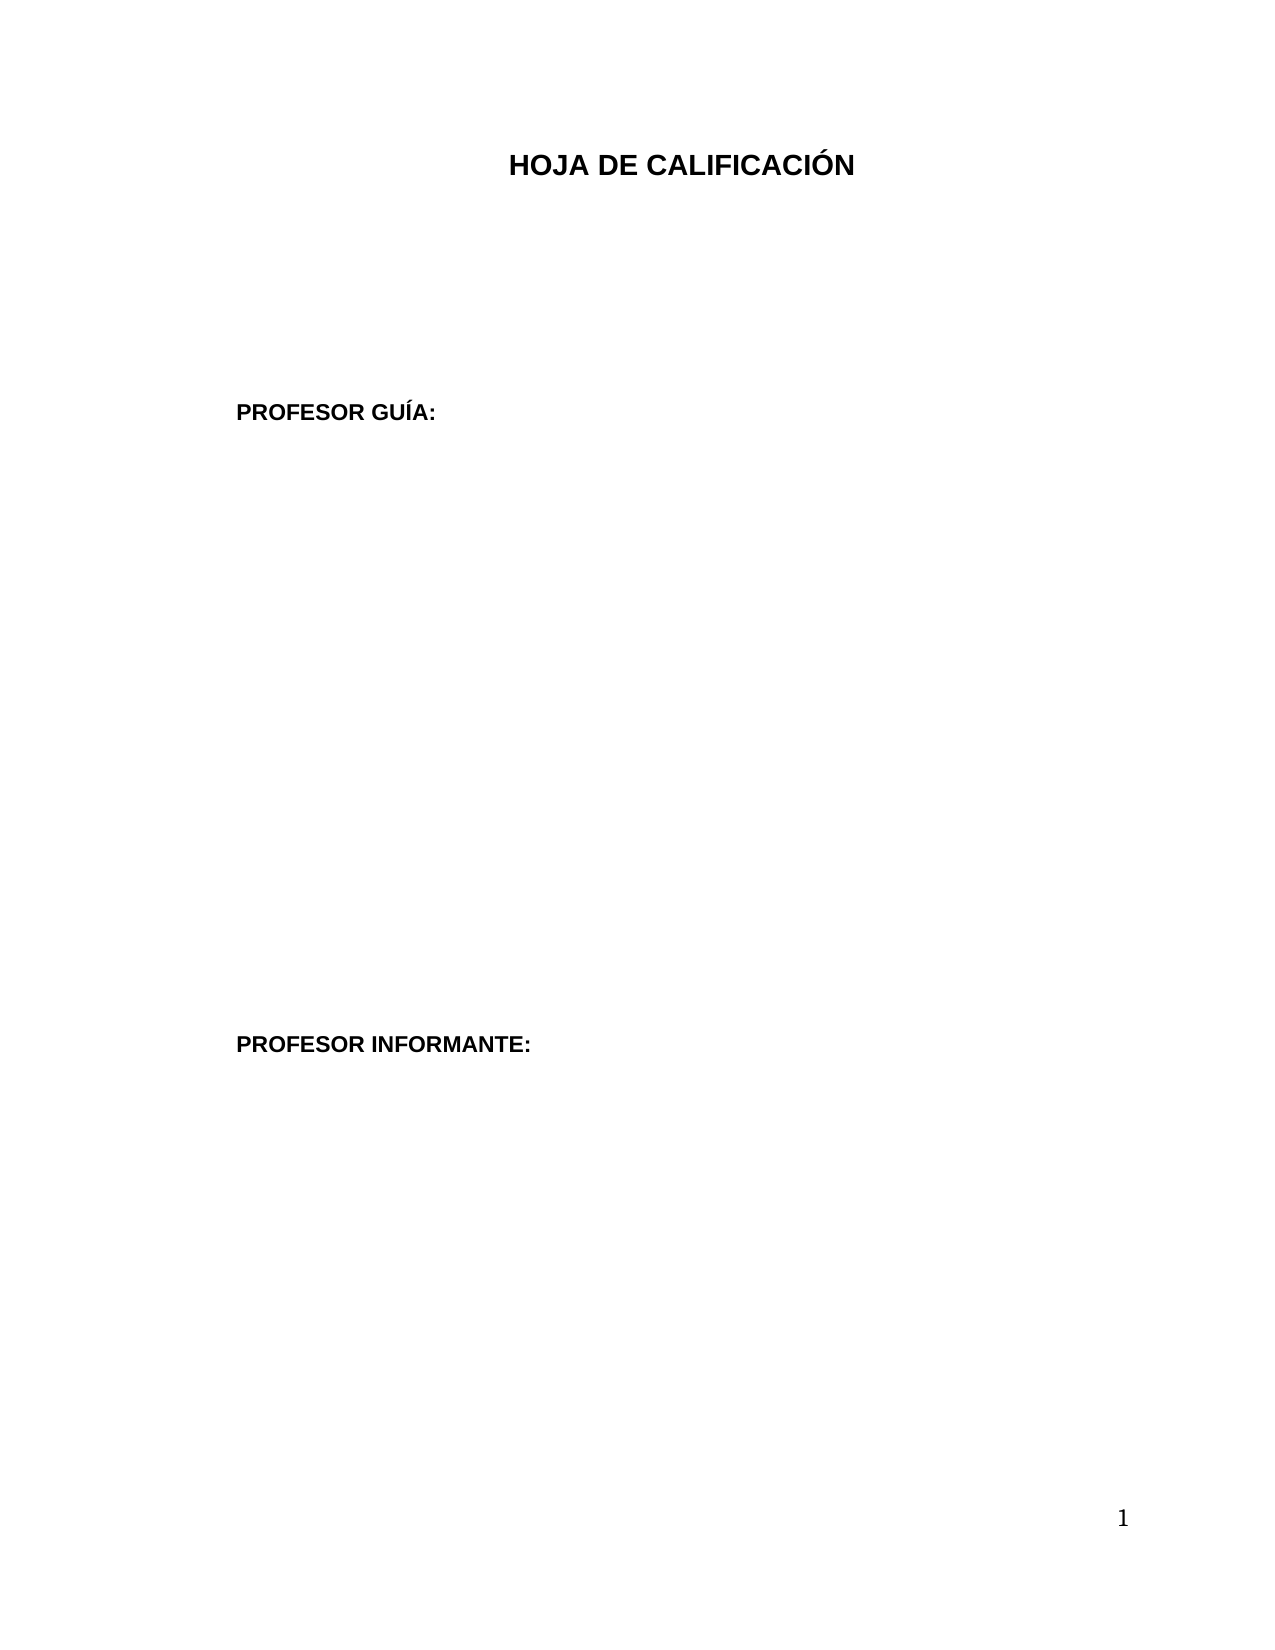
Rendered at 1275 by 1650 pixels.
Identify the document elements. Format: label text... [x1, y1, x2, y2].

text PROFESOR GUÍA: [236, 399, 1127, 426]
text PROFESOR INFORMANTE: [236, 1031, 1127, 1057]
text HOJA DE CALIFICACIÓN [236, 148, 1127, 181]
